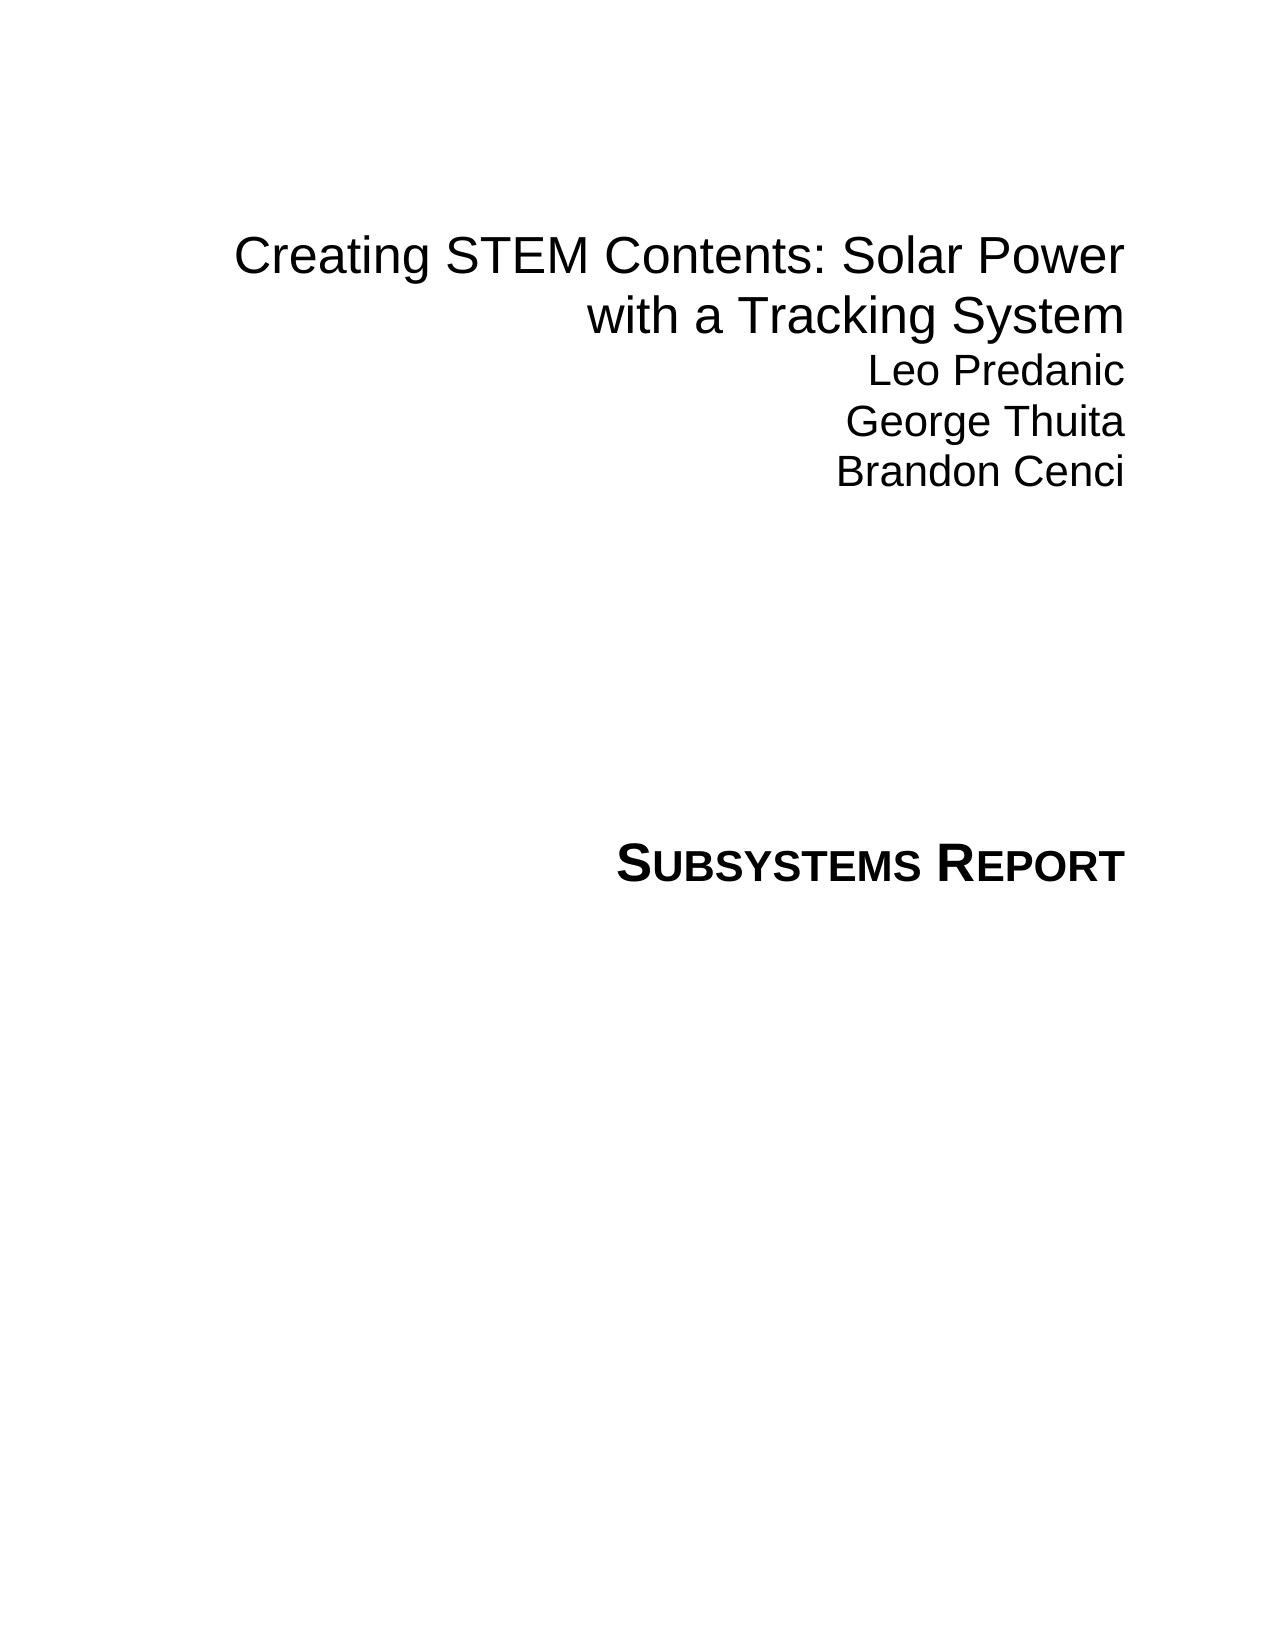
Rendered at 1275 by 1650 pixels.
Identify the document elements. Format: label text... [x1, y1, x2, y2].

text Creating STEM Contents: Solar Power with a Tracking System [150, 225, 1125, 344]
text George Thuita [150, 395, 1125, 445]
text Leo Predanic [150, 344, 1125, 395]
text Brandon Cenci [150, 445, 1125, 496]
text Subsystems Report [150, 831, 1125, 893]
